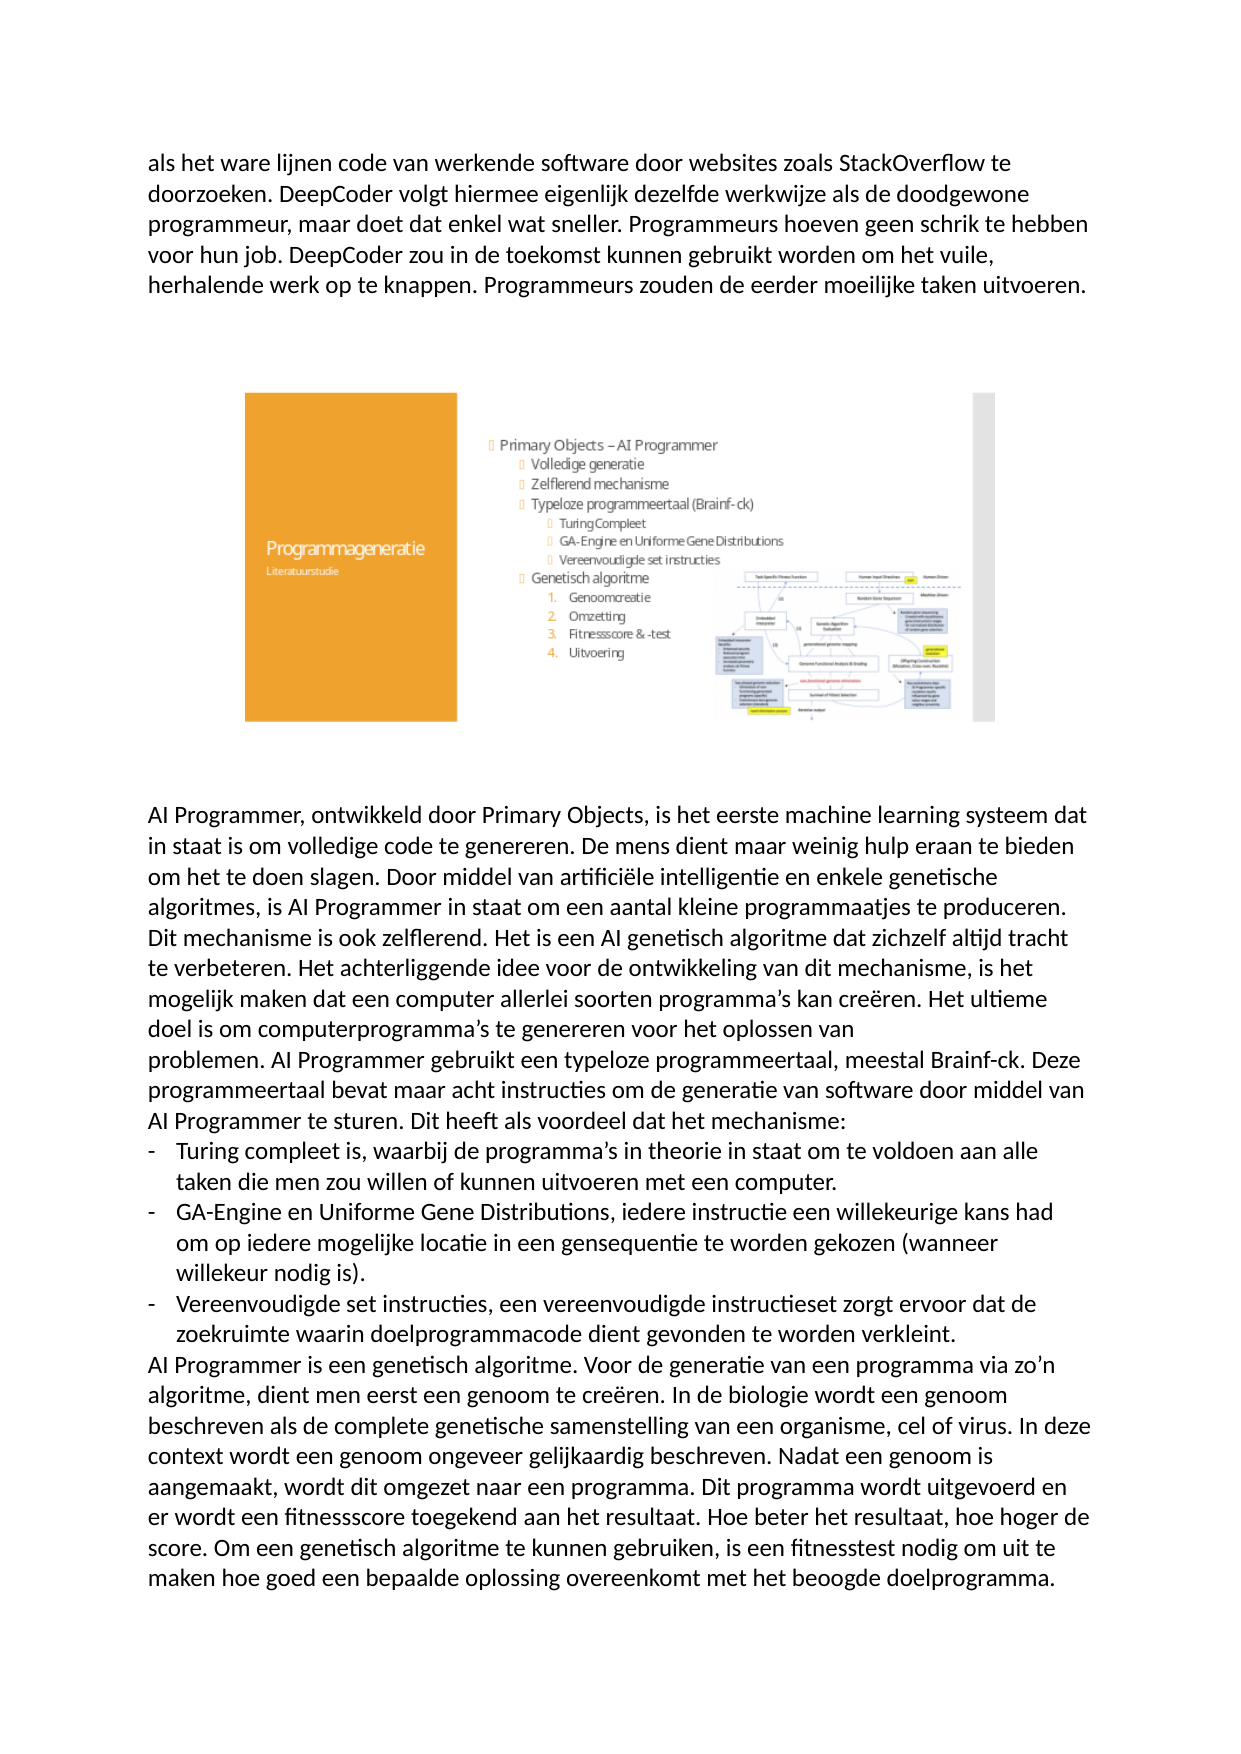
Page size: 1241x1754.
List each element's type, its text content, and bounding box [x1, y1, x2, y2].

text AI Programmer, ontwikkeld door Primary Objects, is het eerste machine learning systeem dat in staat is om volledige code te genereren. De mens dient maar weinig hulp eraan te bieden om het te doen slagen. Door middel van artificiële intelligentie en enkele genetische algoritmes, is AI Programmer in staat om een aantal kleine programmaatjes te produceren. Dit mechanisme is ook zelflerend. Het is een AI genetisch algoritme dat zichzelf altijd tracht te verbeteren. Het achterliggende idee voor de ontwikkeling van dit mechanisme, is het mogelijk maken dat een computer allerlei soorten programma’s kan creëren. Het ultieme doel is om computerprogramma’s te genereren voor het oplossen van [148, 799, 1093, 1044]
list GA-Engine en Uniforme Gene Distributions, iedere instructie een willekeurige kans had om op iedere mogelijke locatie in een gensequentie te worden gekozen (wanneer willekeur nodig is). [148, 1196, 1093, 1288]
list Vereenvoudigde set instructies, een vereenvoudigde instructieset zorgt ervoor dat de zoekruimte waarin doelprogrammacode dient gevonden te worden verkleint. [148, 1288, 1093, 1349]
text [148, 1349, 1093, 1593]
text problemen. AI Programmer gebruikt een typeloze programmeertaal, meestal Brainf-ck. Deze programmeertaal bevat maar acht instructies om de generatie van software door middel van AI Programmer te sturen. Dit heeft als voordeel dat het mechanisme: [148, 1044, 1093, 1135]
list Turing compleet is, waarbij de programma’s in theorie in staat om te voldoen aan alle taken die men zou willen of kunnen uitvoeren met een computer. [148, 1135, 1093, 1196]
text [148, 148, 1093, 300]
